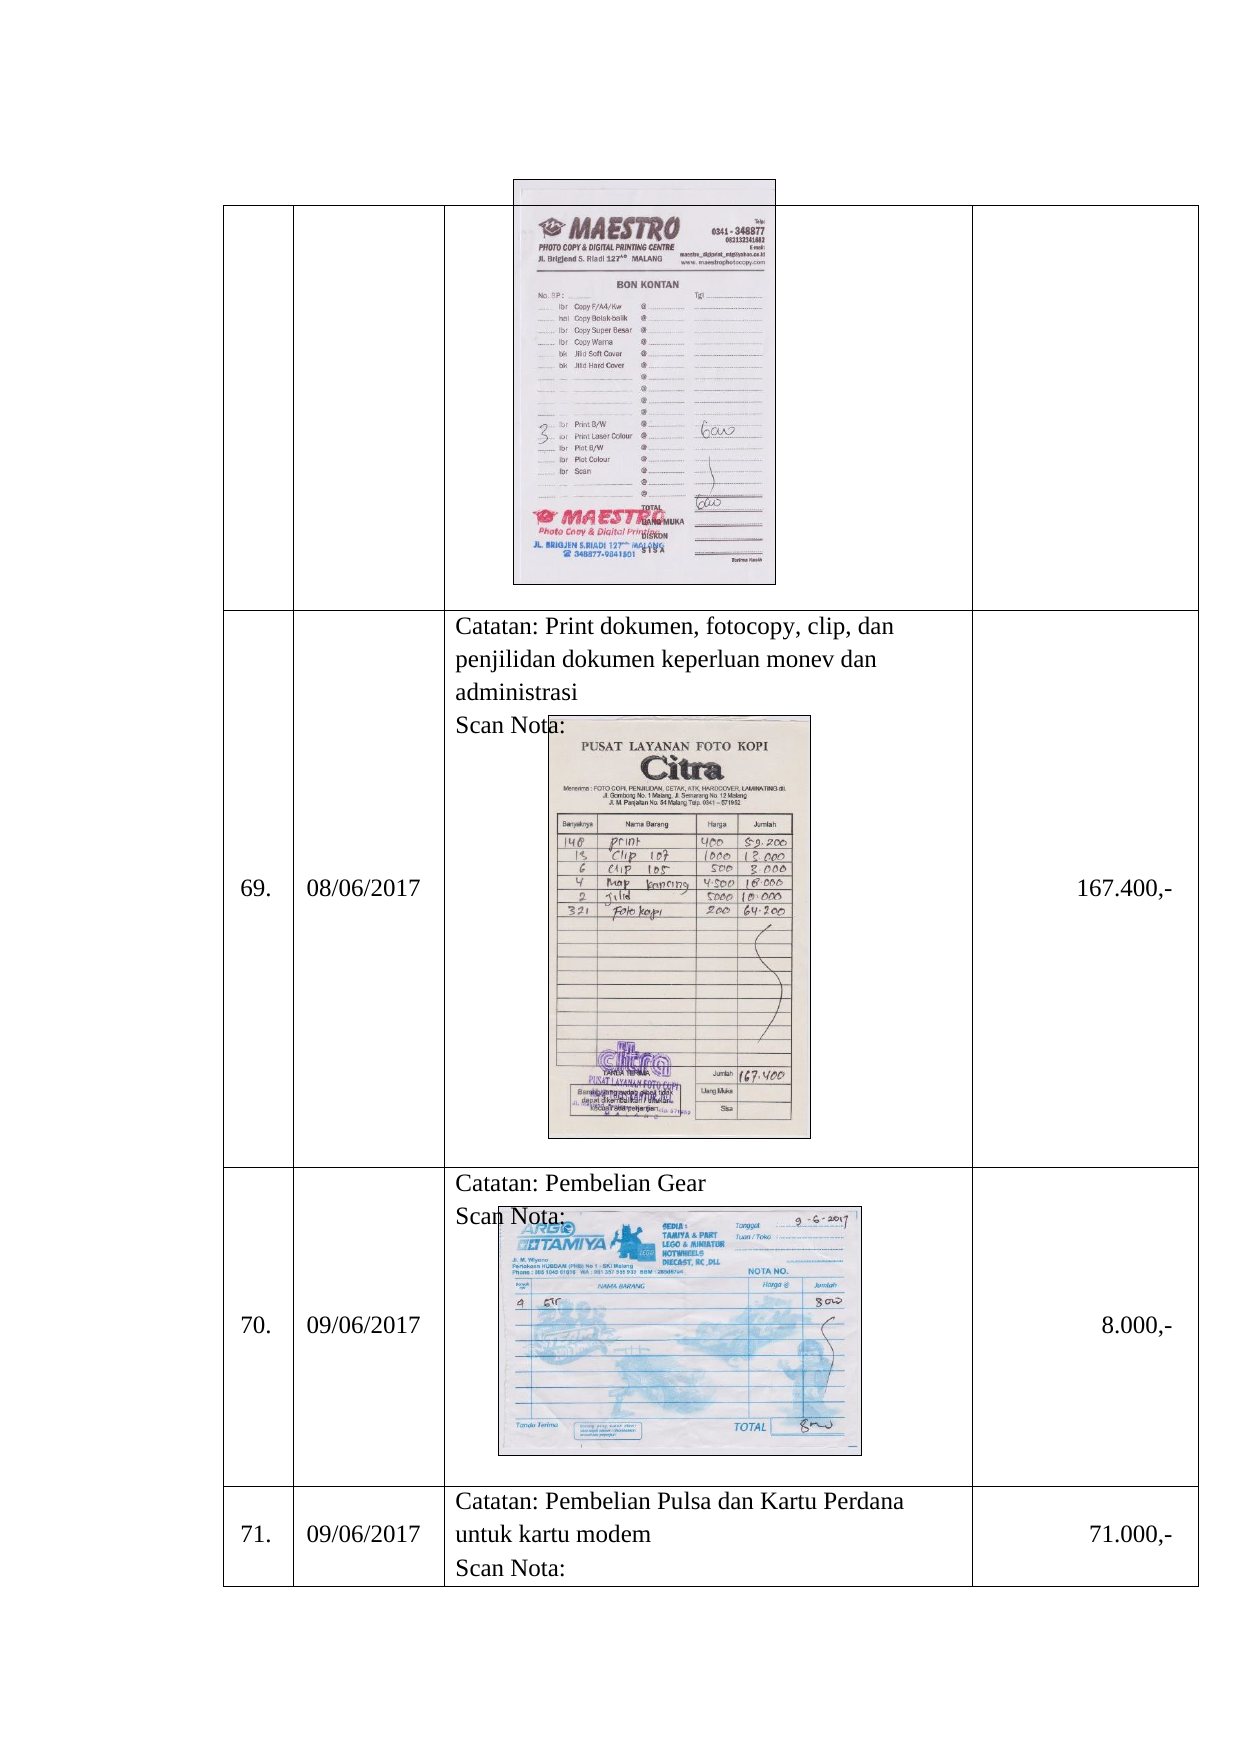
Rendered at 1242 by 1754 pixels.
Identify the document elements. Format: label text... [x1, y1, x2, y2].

table_cell 09/06/2017 [294, 1168, 444, 1486]
table_cell Catatan: Print dokumen, fotocopy, clip, dan penjilidan dokumen keperluan monev dan administrasi Scan Nota: [445, 611, 972, 1167]
picture [514, 180, 775, 205]
table_cell 71.000,- [973, 1487, 1198, 1586]
table_cell 08/06/2017 [294, 611, 444, 1167]
table_cell Catatan: Pembelian Pulsa dan Kartu Perdana untuk kartu modem Scan Nota: [445, 1487, 972, 1586]
table_cell 09/06/2017 [294, 1487, 444, 1586]
table_header [973, 206, 1198, 610]
table_cell Catatan: Pembelian Gear Scan Nota: [445, 1168, 972, 1486]
table_header [445, 206, 972, 610]
table_header [294, 206, 444, 610]
table_cell 69. [224, 611, 293, 1167]
table_cell 8.000,- [973, 1168, 1198, 1486]
table_cell 70. [224, 1168, 293, 1486]
table_cell 167.400,- [973, 611, 1198, 1167]
table_header [224, 206, 293, 610]
table_cell 71. [224, 1487, 293, 1586]
